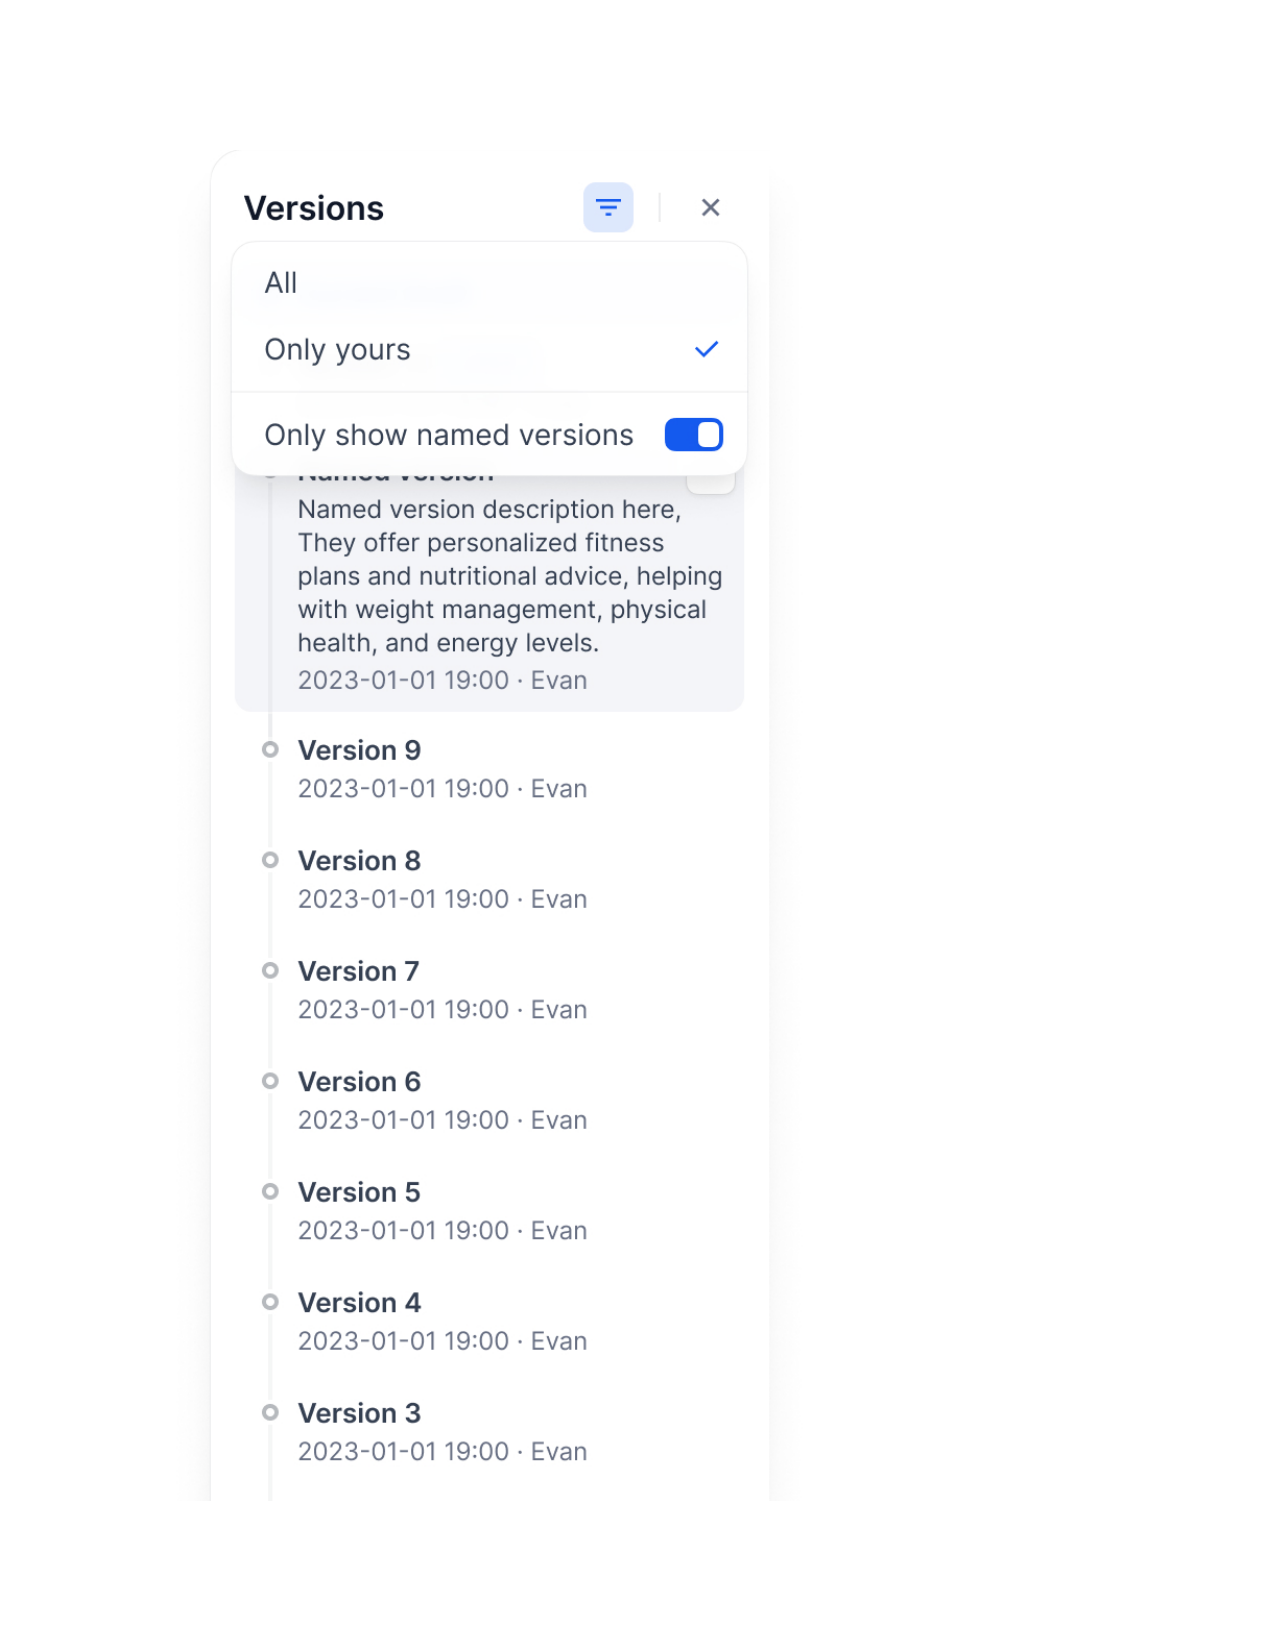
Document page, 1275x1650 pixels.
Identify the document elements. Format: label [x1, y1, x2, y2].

picture [168, 150, 811, 1501]
